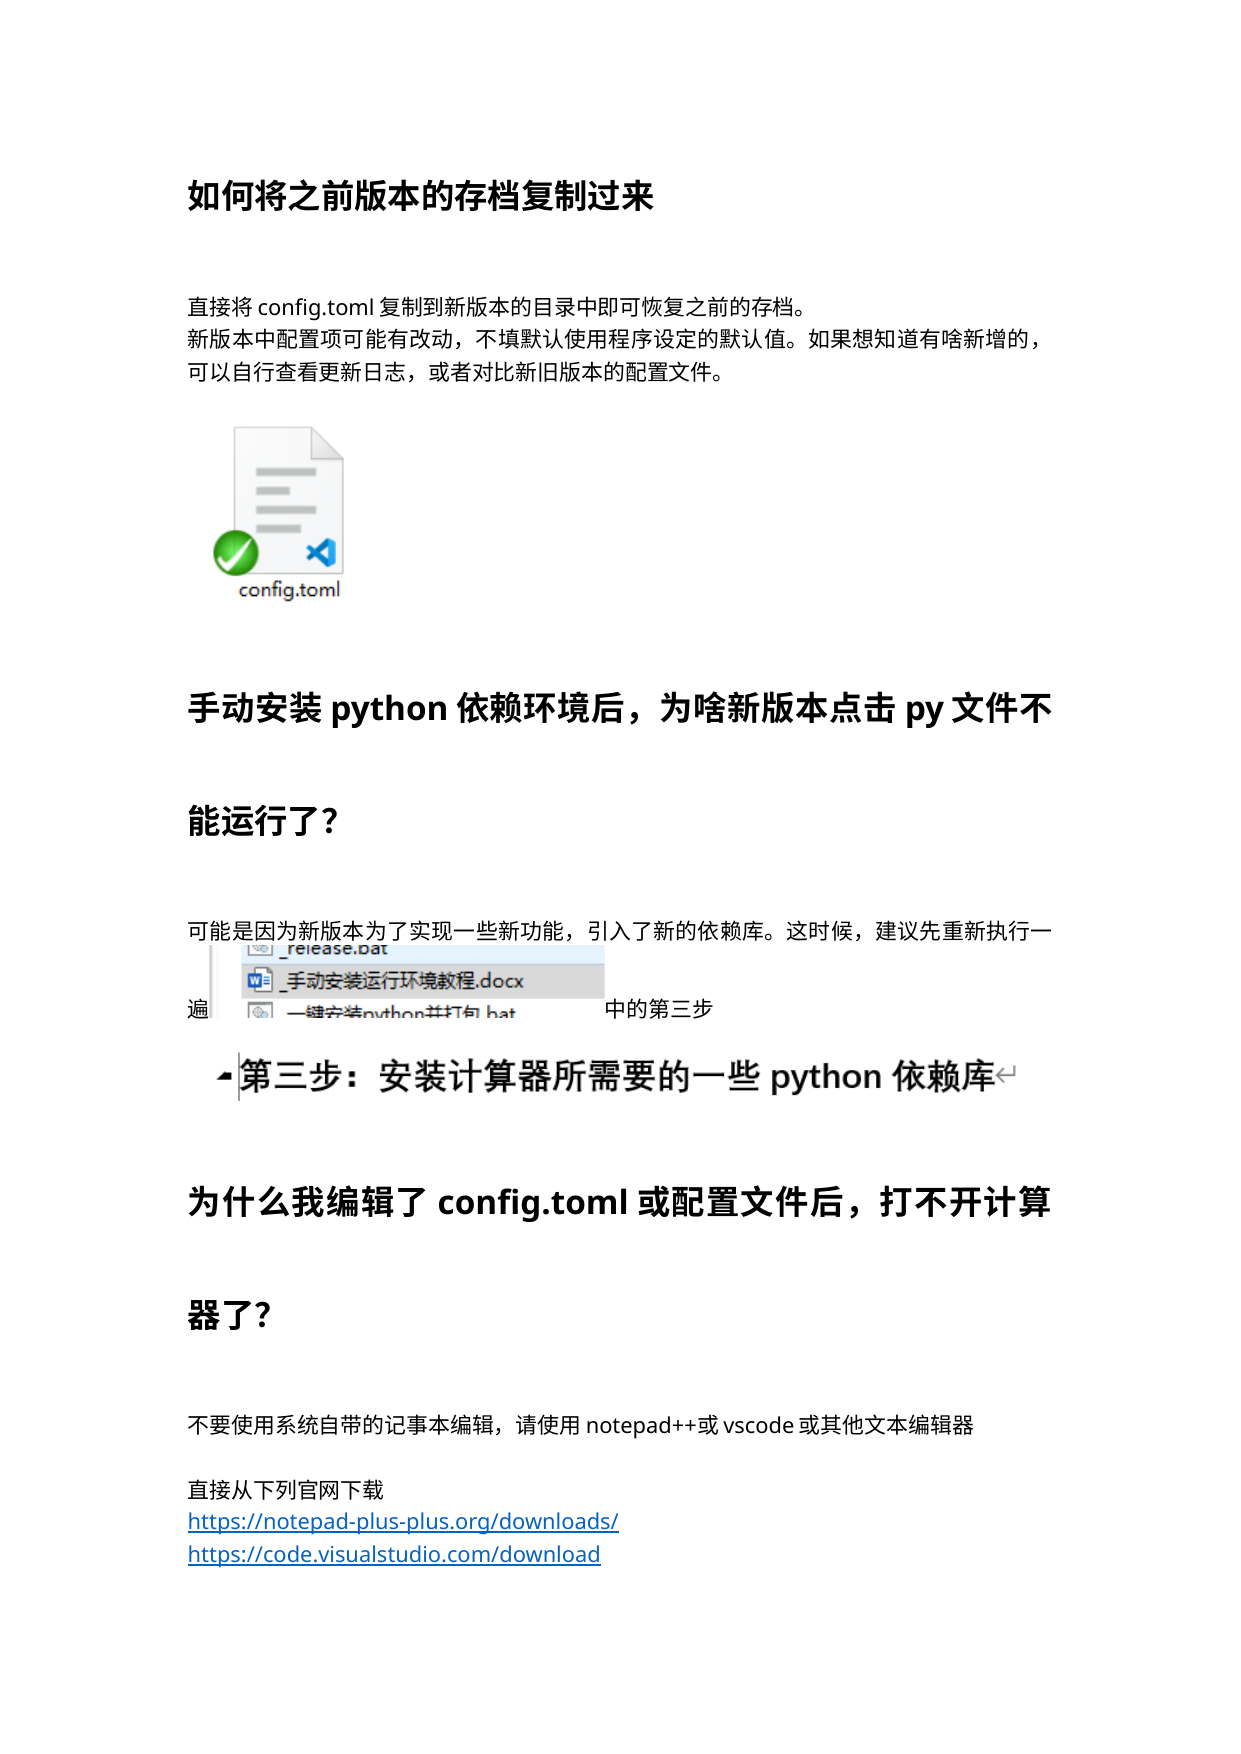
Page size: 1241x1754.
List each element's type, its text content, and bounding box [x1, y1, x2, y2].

picture [209, 945, 605, 1018]
subtitle 如何将之前版本的存档复制过来 [187, 162, 1053, 227]
picture [187, 1043, 1053, 1126]
text 不要使用系统自带的记事本编辑，请使用notepad++或vscode或其他文本编辑器 [187, 1407, 1053, 1440]
text https://notepad-plus-plus.org/downloads/ [187, 1505, 1053, 1537]
subtitle 为什么我编辑了config.toml或配置文件后，打不开计算器了？ [187, 1168, 1053, 1345]
text 直接将config.toml复制到新版本的目录中即可恢复之前的存档。 [187, 289, 1053, 322]
text 直接从下列官网下载 [187, 1472, 1053, 1505]
subtitle 手动安装python依赖环境后，为啥新版本点击py文件不能运行了？ [187, 674, 1053, 851]
picture [187, 386, 380, 617]
text https://code.visualstudio.com/download [187, 1537, 1053, 1570]
text 新版本中配置项可能有改动，不填默认使用程序设定的默认值。如果想知道有啥新增的，可以自行查看更新日志，或者对比新旧版本的配置文件。 [187, 322, 1053, 387]
